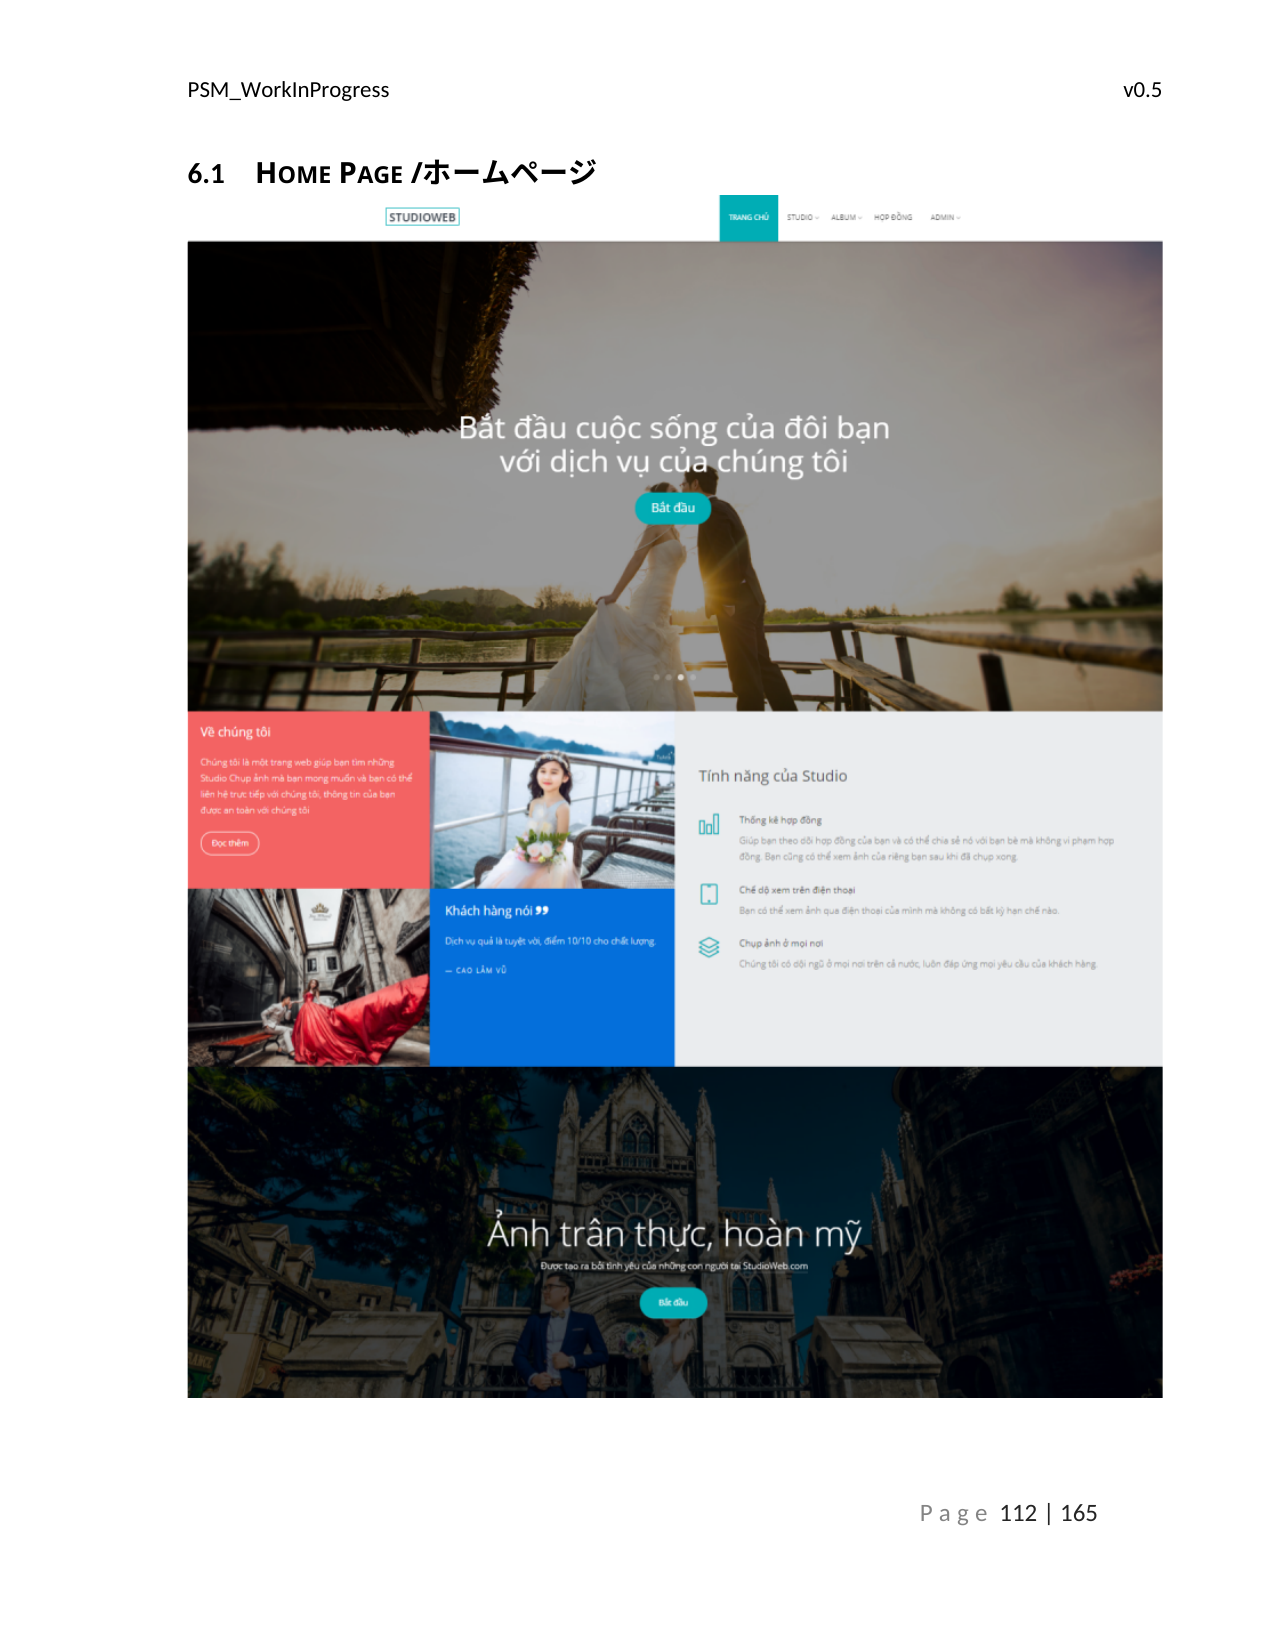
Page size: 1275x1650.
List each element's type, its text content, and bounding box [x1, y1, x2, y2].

subtitle Home Page /ホームページ [187, 150, 1125, 192]
picture [187, 195, 1163, 1398]
